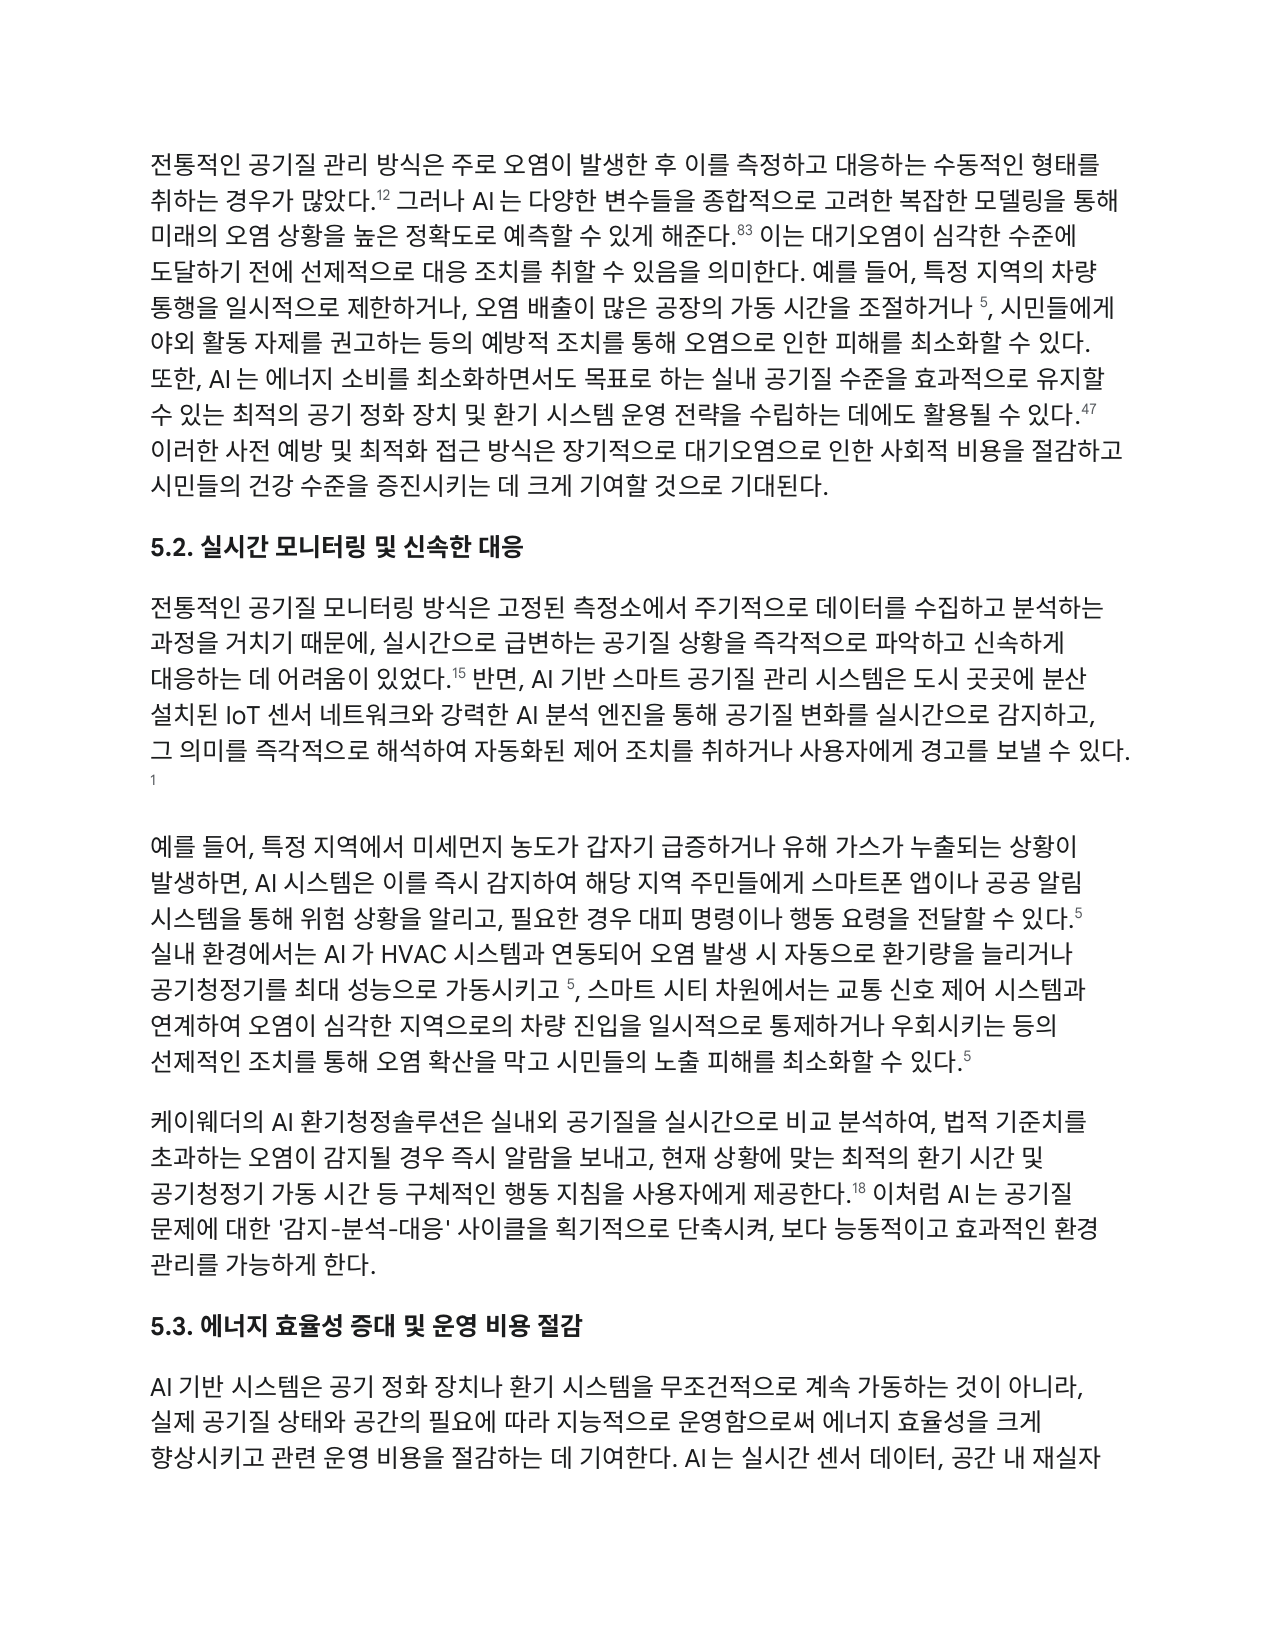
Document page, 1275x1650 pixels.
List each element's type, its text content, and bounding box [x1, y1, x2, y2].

text 전통적인 공기질 모니터링 방식은 고정된 측정소에서 주기적으로 데이터를 수집하고 분석하는 과정을 거치기 때문에, 실시간으로 급변하는 공기질 상황을 즉각적으로 파악하고 신속하게 대응하는 데 어려움이 있었다.15 반면, AI 기반 스마트 공기질 관리 시스템은 도시 곳곳에 분산 설치된 IoT 센서 네트워크와 강력한 AI 분석 엔진을 통해 공기질 변화를 실시간으로 감지하고, 그 의미를 즉각적으로 해석하여 자동화된 제어 조치를 취하거나 사용자에게 경고를 보낼 수 있다.1 [150, 593, 1125, 803]
text 5.3. 에너지 효율성 증대 및 운영 비용 절감 [150, 1311, 1125, 1342]
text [150, 150, 1125, 503]
text 예를 들어, 특정 지역에서 미세먼지 농도가 갑자기 급증하거나 유해 가스가 누출되는 상황이 발생하면, AI 시스템은 이를 즉시 감지하여 해당 지역 주민들에게 스마트폰 앱이나 공공 알림 시스템을 통해 위험 상황을 알리고, 필요한 경우 대피 명령이나 행동 요령을 전달할 수 있다.5 실내 환경에서는 AI가 HVAC 시스템과 연동되어 오염 발생 시 자동으로 환기량을 늘리거나 공기청정기를 최대 성능으로 가동시키고 5, 스마트 시티 차원에서는 교통 신호 제어 시스템과 연계하여 오염이 심각한 지역으로의 차량 진입을 일시적으로 통제하거나 우회시키는 등의 선제적인 조치를 통해 오염 확산을 막고 시민들의 노출 피해를 최소화할 수 있다.5 [150, 832, 1125, 1078]
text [150, 1372, 1125, 1475]
text 케이웨더의 AI 환기청정솔루션은 실내외 공기질을 실시간으로 비교 분석하여, 법적 기준치를 초과하는 오염이 감지될 경우 즉시 알람을 보내고, 현재 상황에 맞는 최적의 환기 시간 및 공기청정기 가동 시간 등 구체적인 행동 지침을 사용자에게 제공한다.18 이처럼 AI는 공기질 문제에 대한 '감지-분석-대응' 사이클을 획기적으로 단축시켜, 보다 능동적이고 효과적인 환경 관리를 가능하게 한다. [150, 1107, 1125, 1282]
text 5.2. 실시간 모니터링 및 신속한 대응 [150, 532, 1125, 564]
